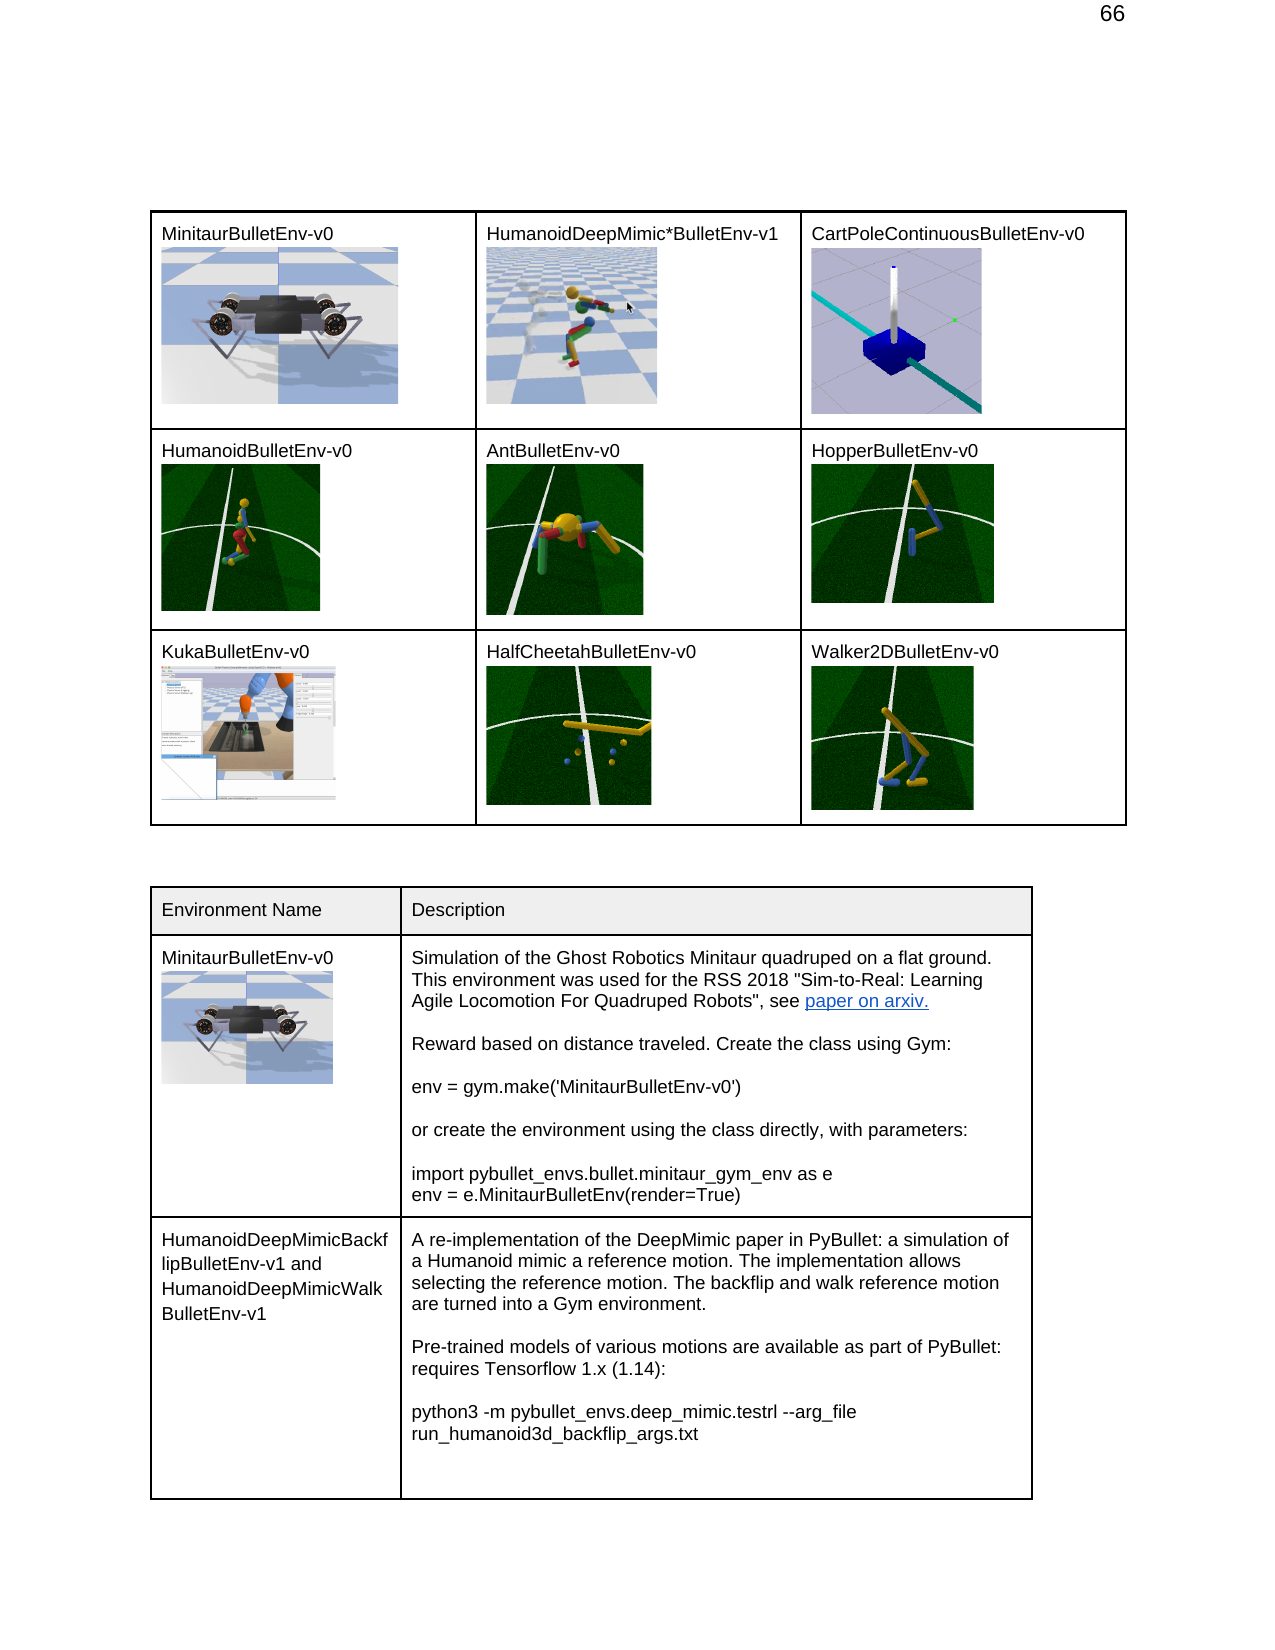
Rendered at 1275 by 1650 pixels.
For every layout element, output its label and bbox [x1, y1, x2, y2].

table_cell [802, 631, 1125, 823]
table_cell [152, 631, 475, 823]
picture [161, 247, 399, 404]
picture [161, 464, 320, 611]
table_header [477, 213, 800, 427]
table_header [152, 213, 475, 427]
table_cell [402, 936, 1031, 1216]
picture [811, 248, 982, 414]
picture [161, 971, 333, 1084]
picture [486, 247, 658, 404]
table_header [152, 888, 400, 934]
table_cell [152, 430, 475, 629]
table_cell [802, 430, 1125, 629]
picture [486, 464, 644, 615]
picture [811, 464, 994, 603]
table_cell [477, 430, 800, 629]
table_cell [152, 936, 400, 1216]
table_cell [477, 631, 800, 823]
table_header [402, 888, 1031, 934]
picture [486, 666, 652, 805]
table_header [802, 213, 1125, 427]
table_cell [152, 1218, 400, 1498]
picture [161, 666, 336, 800]
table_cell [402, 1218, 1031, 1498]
picture [811, 666, 974, 810]
